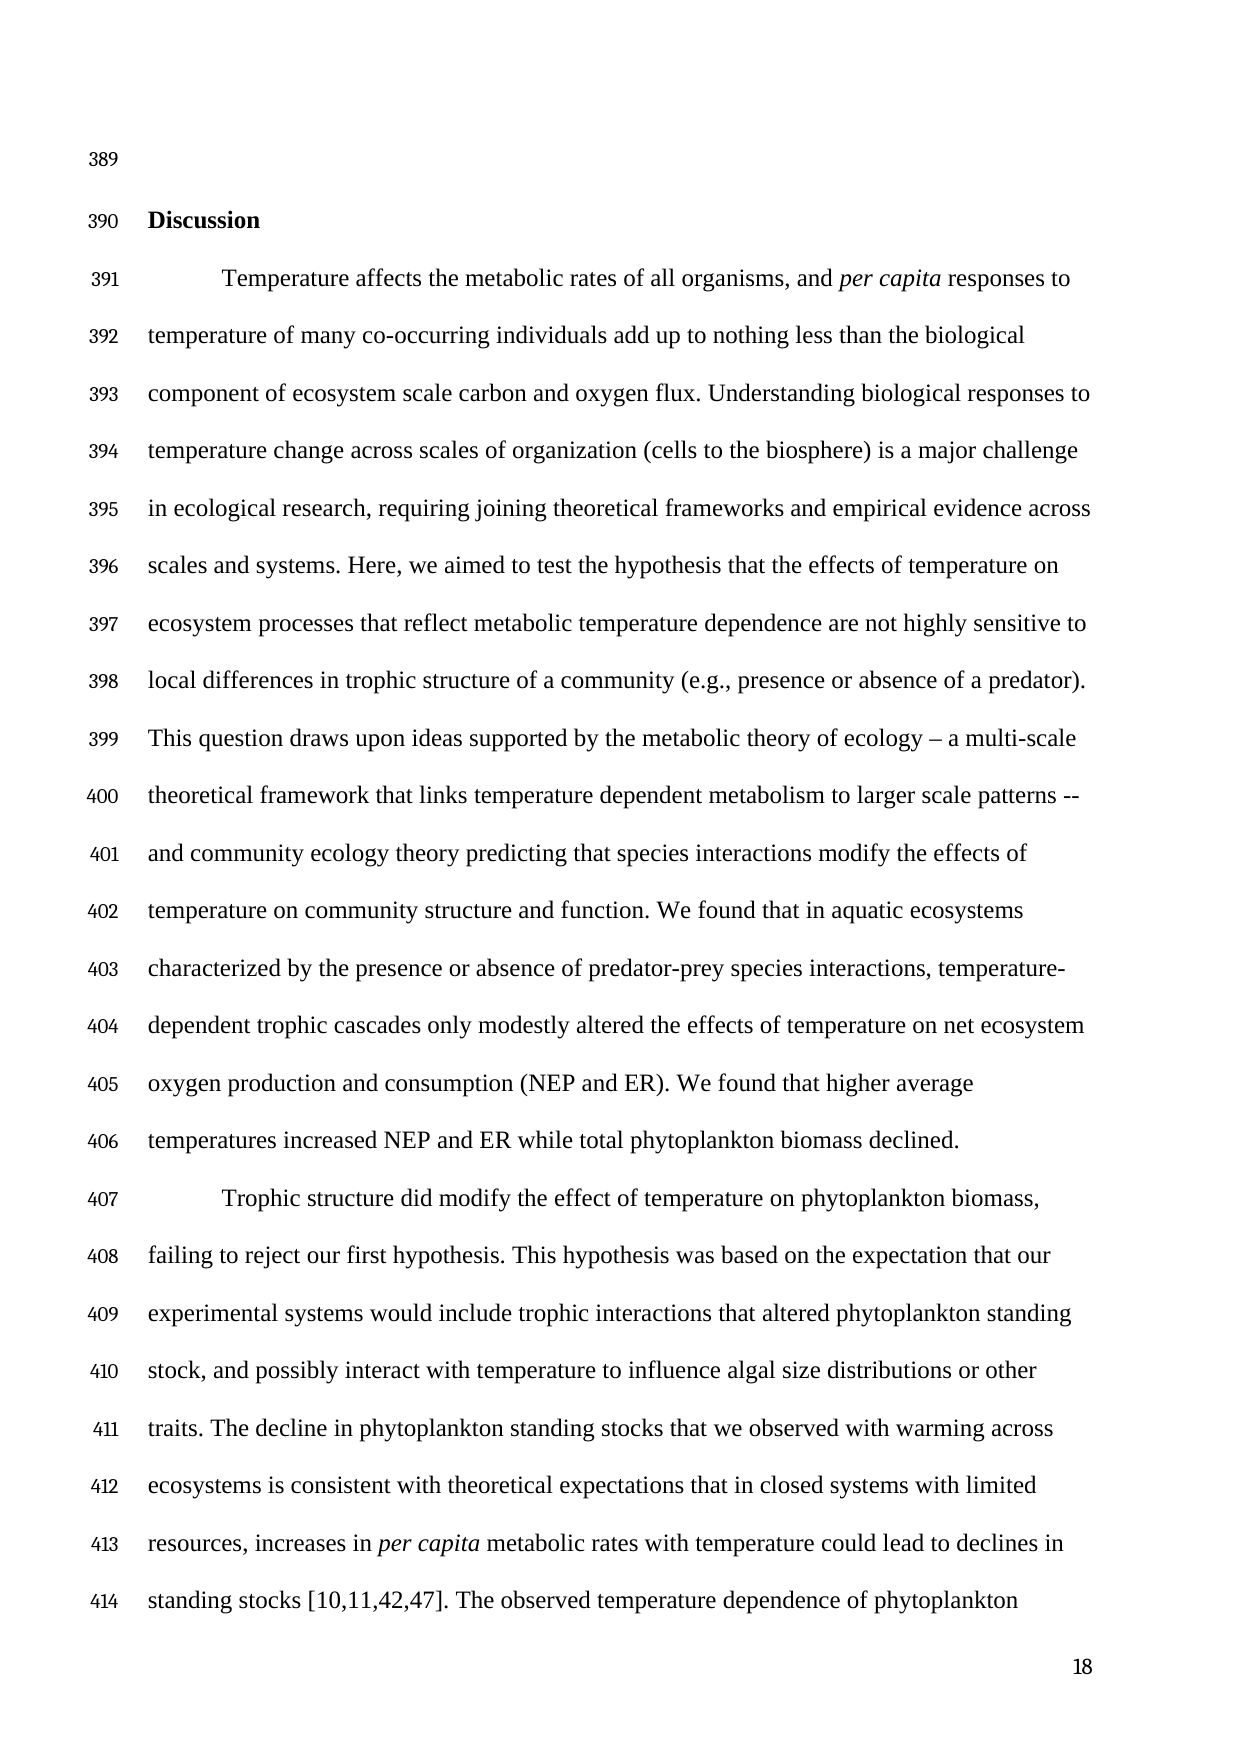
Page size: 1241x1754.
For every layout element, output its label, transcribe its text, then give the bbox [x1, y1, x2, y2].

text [148, 1183, 1092, 1614]
text Temperature affects the metabolic rates of all organisms, and per capita responses to temperature of many co-occurring individuals add up to nothing less than the biological component of ecosystem scale carbon and oxygen flux. Understanding biological responses to temperature change across scales of organization (cells to the biosphere) is a major challenge in ecological research, requiring joining theoretical frameworks and empirical evidence across scales and systems. Here, we aimed to test the hypothesis that the effects of temperature on ecosystem processes that reflect metabolic temperature dependence are not highly sensitive to local differences in trophic structure of a community (e.g., presence or absence of a predator). This question draws upon ideas supported by the metabolic theory of ecology – a multi-scale theoretical framework that links temperature dependent metabolism to larger scale patterns -- and community ecology theory predicting that species interactions modify the effects of temperature on community structure and function. We found that in aquatic ecosystems characterized by the presence or absence of predator-prey species interactions, temperature-dependent trophic cascades only modestly altered the effects of temperature on net ecosystem oxygen production and consumption (NEP and ER). We found that higher average temperatures increased NEP and ER while total phytoplankton biomass declined. [148, 263, 1092, 1154]
text Discussion [148, 205, 1092, 234]
